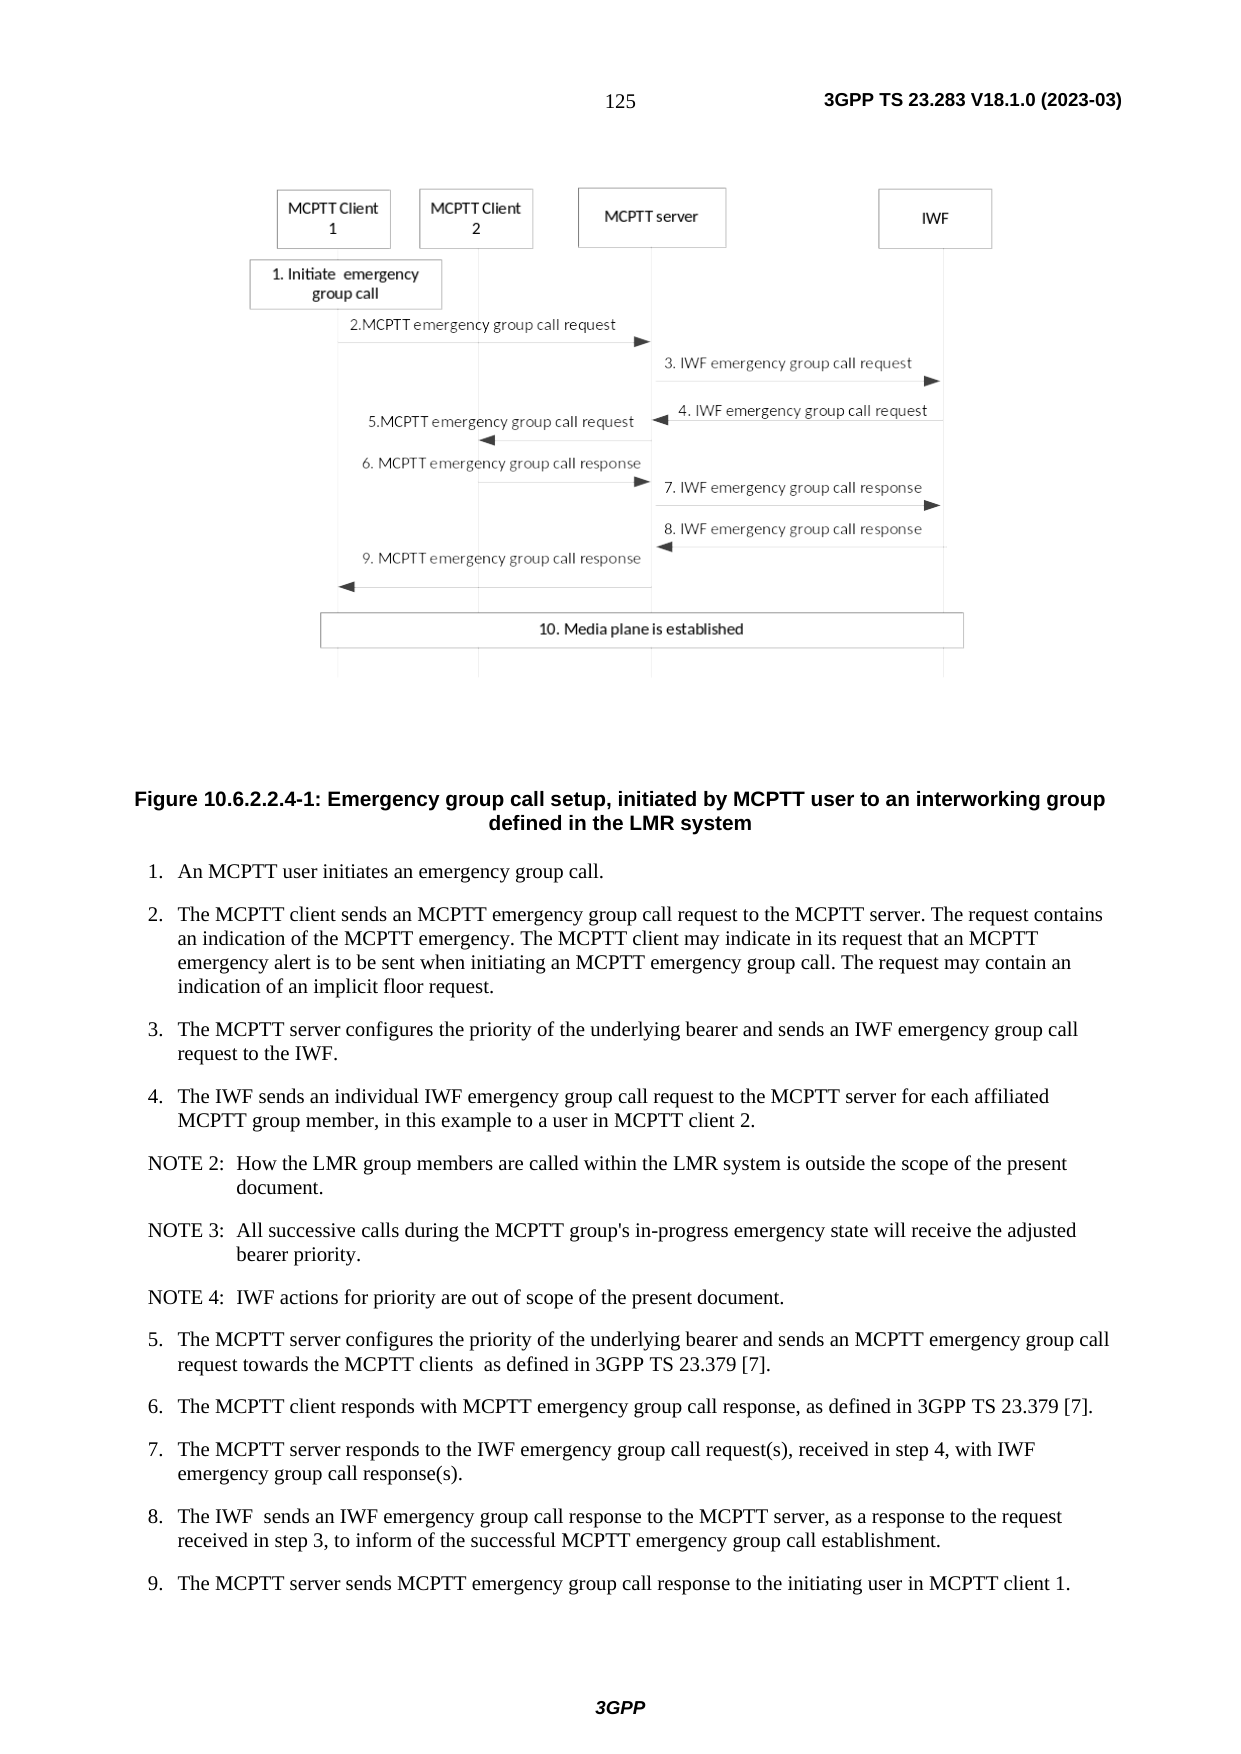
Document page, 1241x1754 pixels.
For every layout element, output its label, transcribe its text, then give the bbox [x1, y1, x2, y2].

text 3. The MCPTT server configures the priority of the underlying bearer and sends an IWF emergency group call request to the IWF. [148, 1017, 1122, 1065]
text 1. An MCPTT user initiates an emergency group call. [148, 859, 1122, 883]
text 8. The IWF sends an IWF emergency group call response to the MCPTT server, as a response to the request received in step 3, to inform of the successful MCPTT emergency group call establishment. [148, 1504, 1122, 1552]
text NOTE 2: How the LMR group members are called within the LMR system is outside the scope of the present document. [148, 1151, 1122, 1199]
text 9. The MCPTT server sends MCPTT emergency group call response to the initiating user in MCPTT client 1. [148, 1571, 1122, 1595]
text 2. The MCPTT client sends an MCPTT emergency group call request to the MCPTT server. The request contains an indication of the MCPTT emergency. The MCPTT client may indicate in its request that an MCPTT emergency alert is to be sent when initiating an MCPTT emergency group call. The request may contain an indication of an implicit floor request. [148, 902, 1122, 998]
text NOTE 3: All successive calls during the MCPTT group's in-progress emergency state will receive the adjusted bearer priority. [148, 1218, 1122, 1266]
text 5. The MCPTT server configures the priority of the underlying bearer and sends an MCPTT emergency group call request towards the MCPTT clients as defined in 3GPP TS 23.379 [7]. [148, 1327, 1122, 1376]
text Figure 10.6.2.2.4-1: Emergency group call setup, initiated by MCPTT user to an interworking group defined in the LMR system [118, 786, 1122, 834]
text 7. The MCPTT server responds to the IWF emergency group call request(s), received in step 4, with IWF emergency group call response(s). [148, 1437, 1122, 1485]
text 4. The IWF sends an individual IWF emergency group call request to the MCPTT server for each affiliated MCPTT group member, in this example to a user in MCPTT client 2. [148, 1084, 1122, 1132]
text 6. The MCPTT client responds with MCPTT emergency group call response, as defined in 3GPP TS 23.379 [7]. [148, 1394, 1122, 1418]
text NOTE 4: IWF actions for priority are out of scope of the present document. [148, 1284, 1122, 1309]
